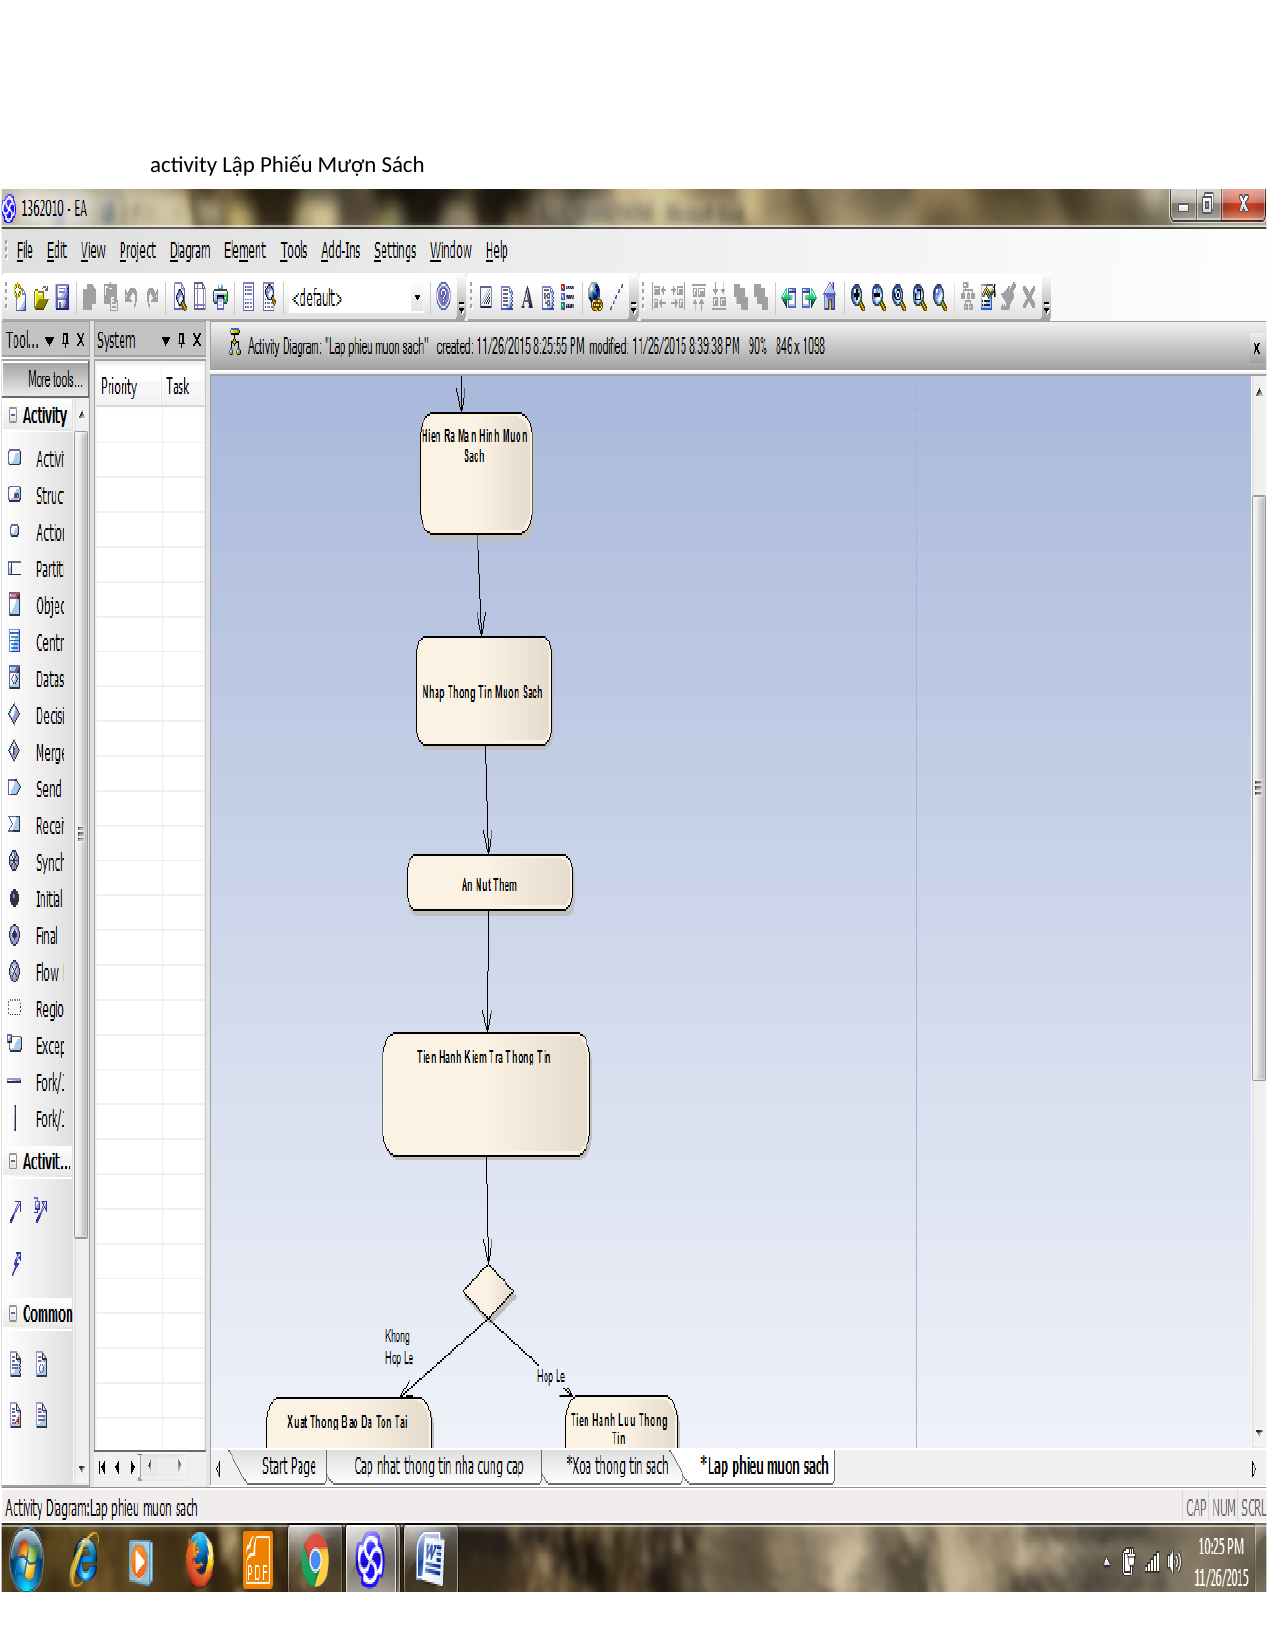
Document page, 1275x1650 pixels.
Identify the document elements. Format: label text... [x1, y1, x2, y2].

picture [1, 189, 1265, 1592]
text activity Lập Phiếu Mượn Sách [150, 150, 1125, 178]
